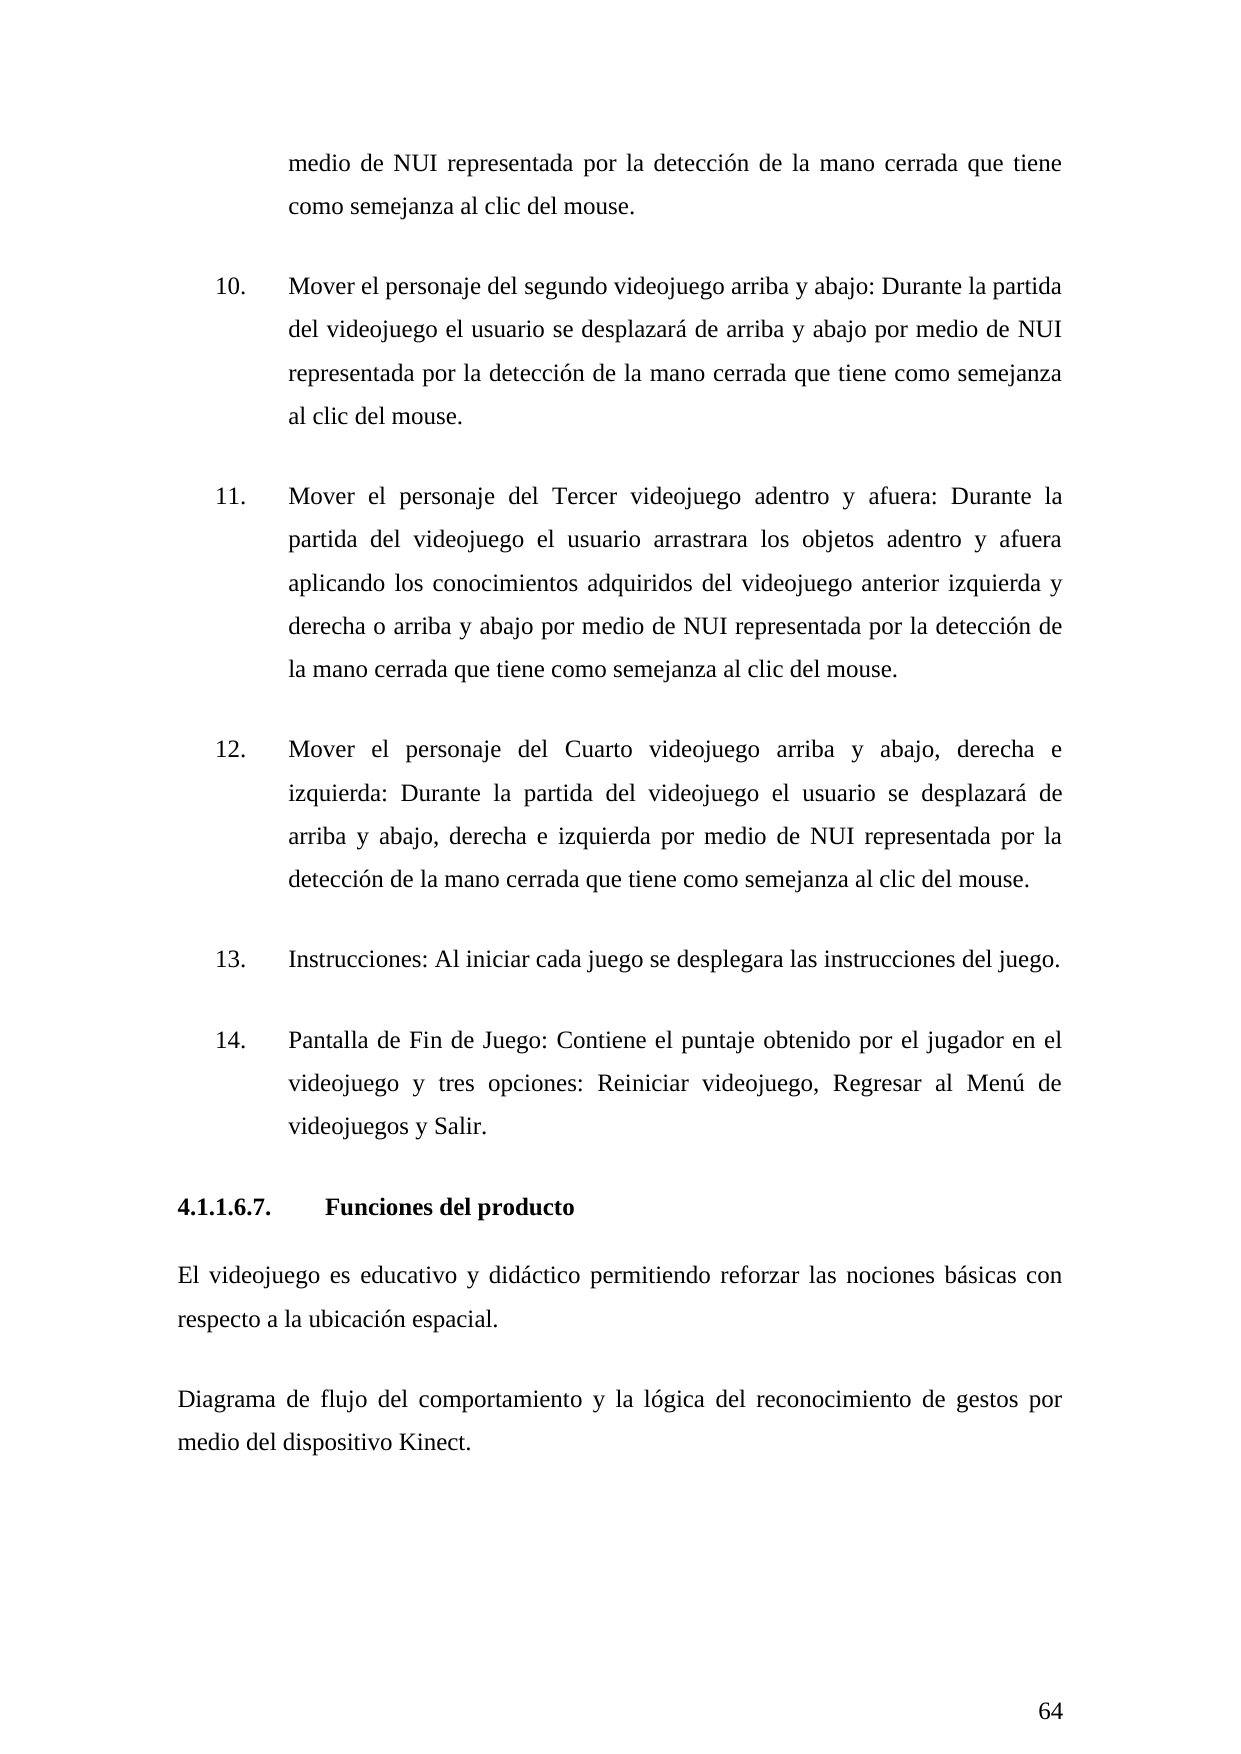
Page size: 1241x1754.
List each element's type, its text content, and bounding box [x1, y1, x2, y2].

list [215, 148, 1063, 219]
list Mover el personaje del segundo videojuego arriba y abajo: Durante la partida del videojuego el usuario se desplazará de arriba y abajo por medio de NUI representada por la detección de la mano cerrada que tiene como semejanza al clic del mouse. [215, 271, 1063, 429]
list Pantalla de Fin de Juego: Contiene el puntaje obtenido por el jugador en el videojuego y tres opciones: Reiniciar videojuego, Regresar al Menú de videojuegos y Salir. [215, 1025, 1063, 1140]
list Instrucciones: Al iniciar cada juego se desplegara las instrucciones del juego. [215, 944, 1063, 973]
text Diagrama de flujo del comportamiento y la lógica del reconocimiento de gestos por medio del dispositivo Kinect. [177, 1384, 1063, 1456]
list Funciones del producto [177, 1192, 1063, 1221]
list Mover el personaje del Cuarto videojuego arriba y abajo, derecha e izquierda: Durante la partida del videojuego el usuario se desplazará de arriba y abajo, derecha e izquierda por medio de NUI representada por la detección de la mano cerrada que tiene como semejanza al clic del mouse. [215, 734, 1063, 893]
list Mover el personaje del Tercer videojuego adentro y afuera: Durante la partida del videojuego el usuario arrastrara los objetos adentro y afuera aplicando los conocimientos adquiridos del videojuego anterior izquierda y derecha o arriba y abajo por medio de NUI representada por la detección de la mano cerrada que tiene como semejanza al clic del mouse. [215, 481, 1063, 683]
text El videojuego es educativo y didáctico permitiendo reforzar las nociones básicas con respecto a la ubicación espacial. [177, 1261, 1063, 1332]
